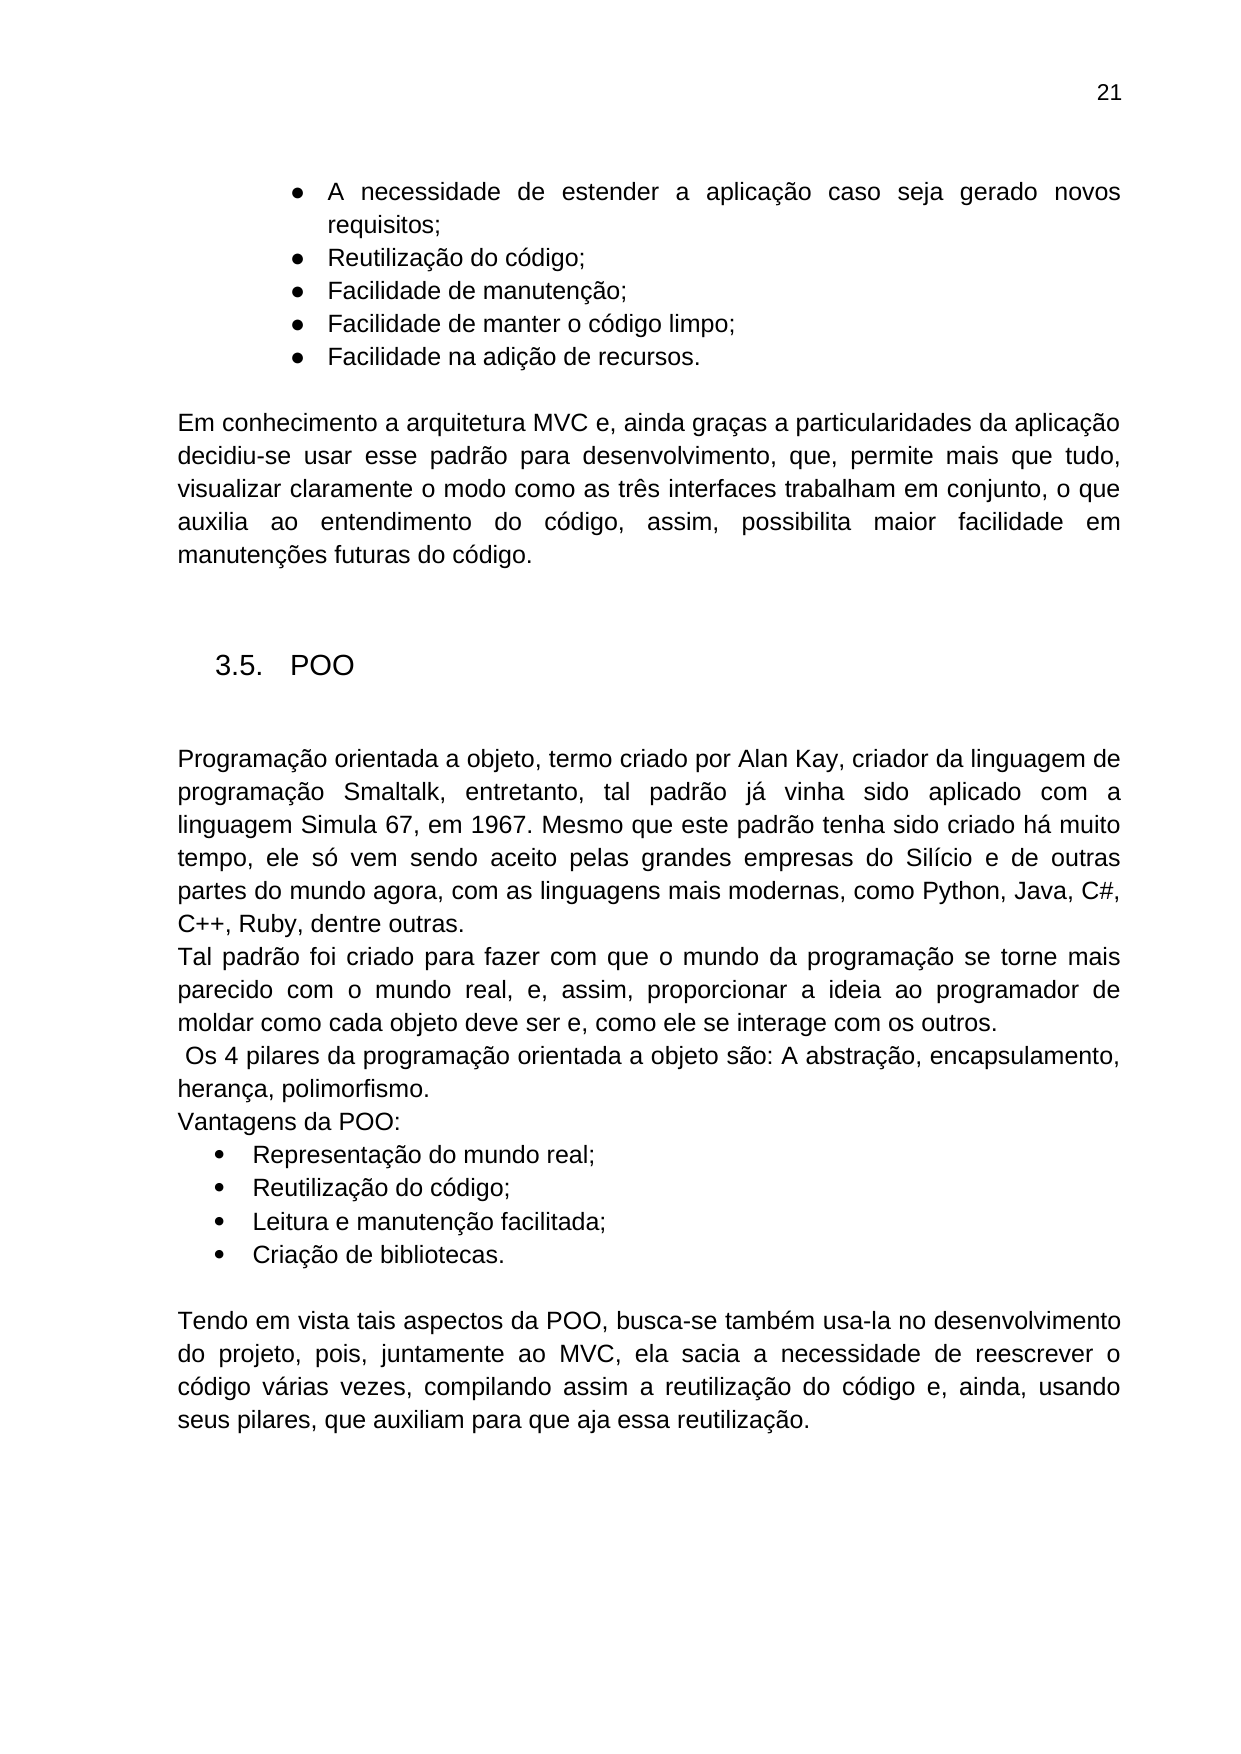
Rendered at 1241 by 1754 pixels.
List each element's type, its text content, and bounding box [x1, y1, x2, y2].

text Em conhecimento a arquitetura MVC e, ainda graças a particularidades da aplicação decidiu-se usar esse padrão para desenvolvimento, que, permite mais que tudo, visualizar claramente o modo como as três interfaces trabalham em conjunto, o que auxilia ao entendimento do código, assim, possibilita maior facilidade em manutenções futuras do código. [177, 408, 1122, 569]
text Tal padrão foi criado para fazer com que o mundo da programação se torne mais parecido com o mundo real, e, assim, proporcionar a ideia ao programador de moldar como cada objeto deve ser e, como ele se interage com os outros. [177, 942, 1122, 1037]
list Reutilização do código; [215, 1173, 1122, 1202]
text Vantagens da POO: [177, 1107, 1122, 1136]
list Leitura e manutenção facilitada; [215, 1206, 1122, 1235]
list Reutilização do código; [290, 243, 1122, 272]
list Representação do mundo real; [215, 1140, 1122, 1169]
text Tendo em vista tais aspectos da POO, busca-se também usa-la no desenvolvimento do projeto, pois, juntamente ao MVC, ela sacia a necessidade de reescrever o código várias vezes, compilando assim a reutilização do código e, ainda, usando seus pilares, que auxiliam para que aja essa reutilização. [177, 1306, 1122, 1433]
list A necessidade de estender a aplicação caso seja gerado novos requisitos; [290, 177, 1122, 239]
list Facilidade de manutenção; [290, 276, 1122, 305]
list Facilidade na adição de recursos. [290, 342, 1122, 371]
text Os 4 pilares da programação orientada a objeto são: A abstração, encapsulamento, herança, polimorfismo. [177, 1041, 1122, 1103]
list Facilidade de manter o código limpo; [290, 309, 1122, 338]
text Programação orientada a objeto, termo criado por Alan Kay, criador da linguagem de programação Smaltalk, entretanto, tal padrão já vinha sido aplicado com a linguagem Simula 67, em 1967. Mesmo que este padrão tenha sido criado há muito tempo, ele só vem sendo aceito pelas grandes empresas do Silício e de outras partes do mundo agora, com as linguagens mais modernas, como Python, Java, C#, C++, Ruby, dentre outras. [177, 744, 1122, 938]
list POO [215, 648, 1122, 682]
list Criação de bibliotecas. [215, 1239, 1122, 1268]
